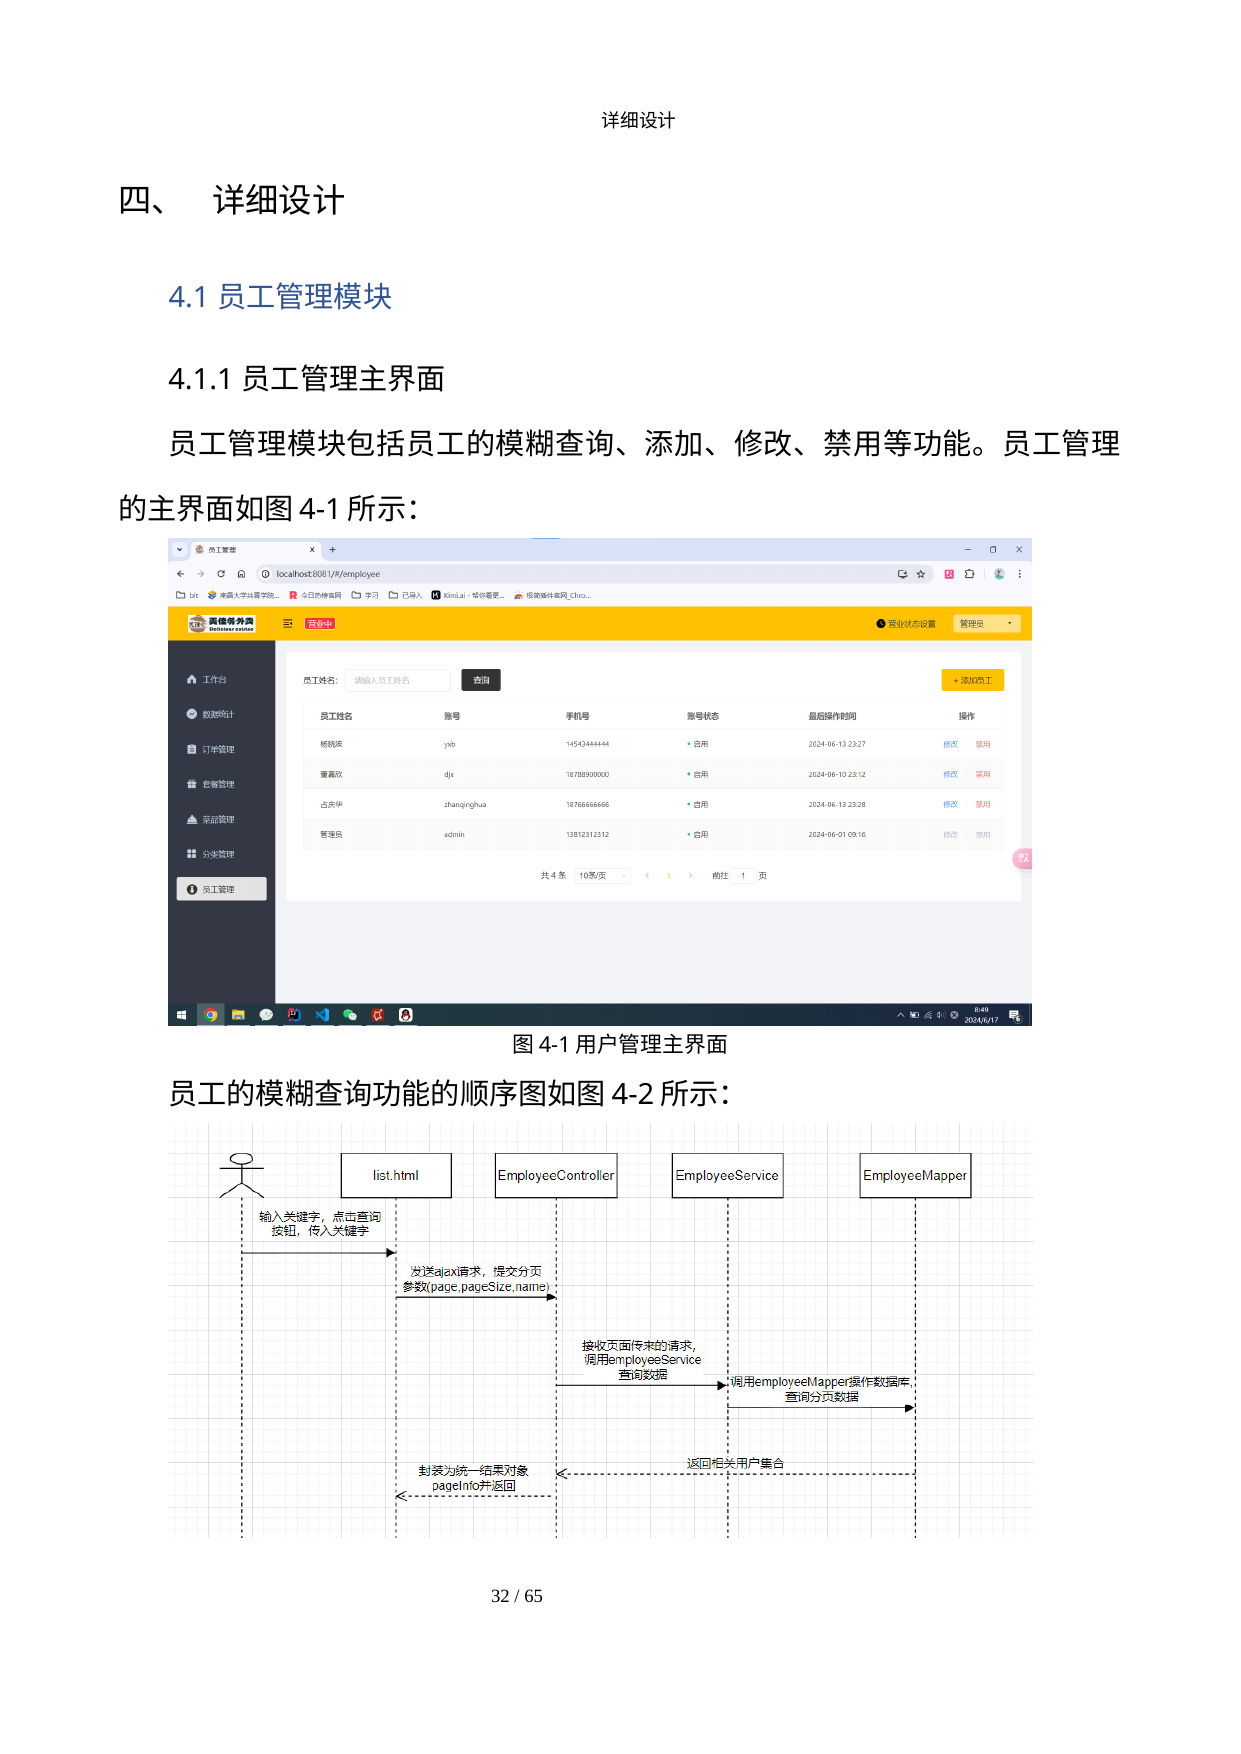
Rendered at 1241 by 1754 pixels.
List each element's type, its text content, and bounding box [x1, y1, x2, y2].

subtitle 4.1 员工管理模块 [168, 263, 1122, 328]
text 4.1.1 员工管理主界面 [118, 344, 1122, 409]
text 员工的模糊查询功能的顺序图如图4-2所示： [118, 1059, 1122, 1124]
text 员工管理模块包括员工的模糊查询、添加、修改、禁用等功能。员工管理的主界面如图4-1所示： [118, 409, 1122, 539]
text 图4-1用户管理主界面 [118, 1026, 1122, 1059]
picture [168, 1123, 1034, 1538]
subtitle 详细设计 [118, 165, 1122, 230]
picture [168, 538, 1032, 1026]
